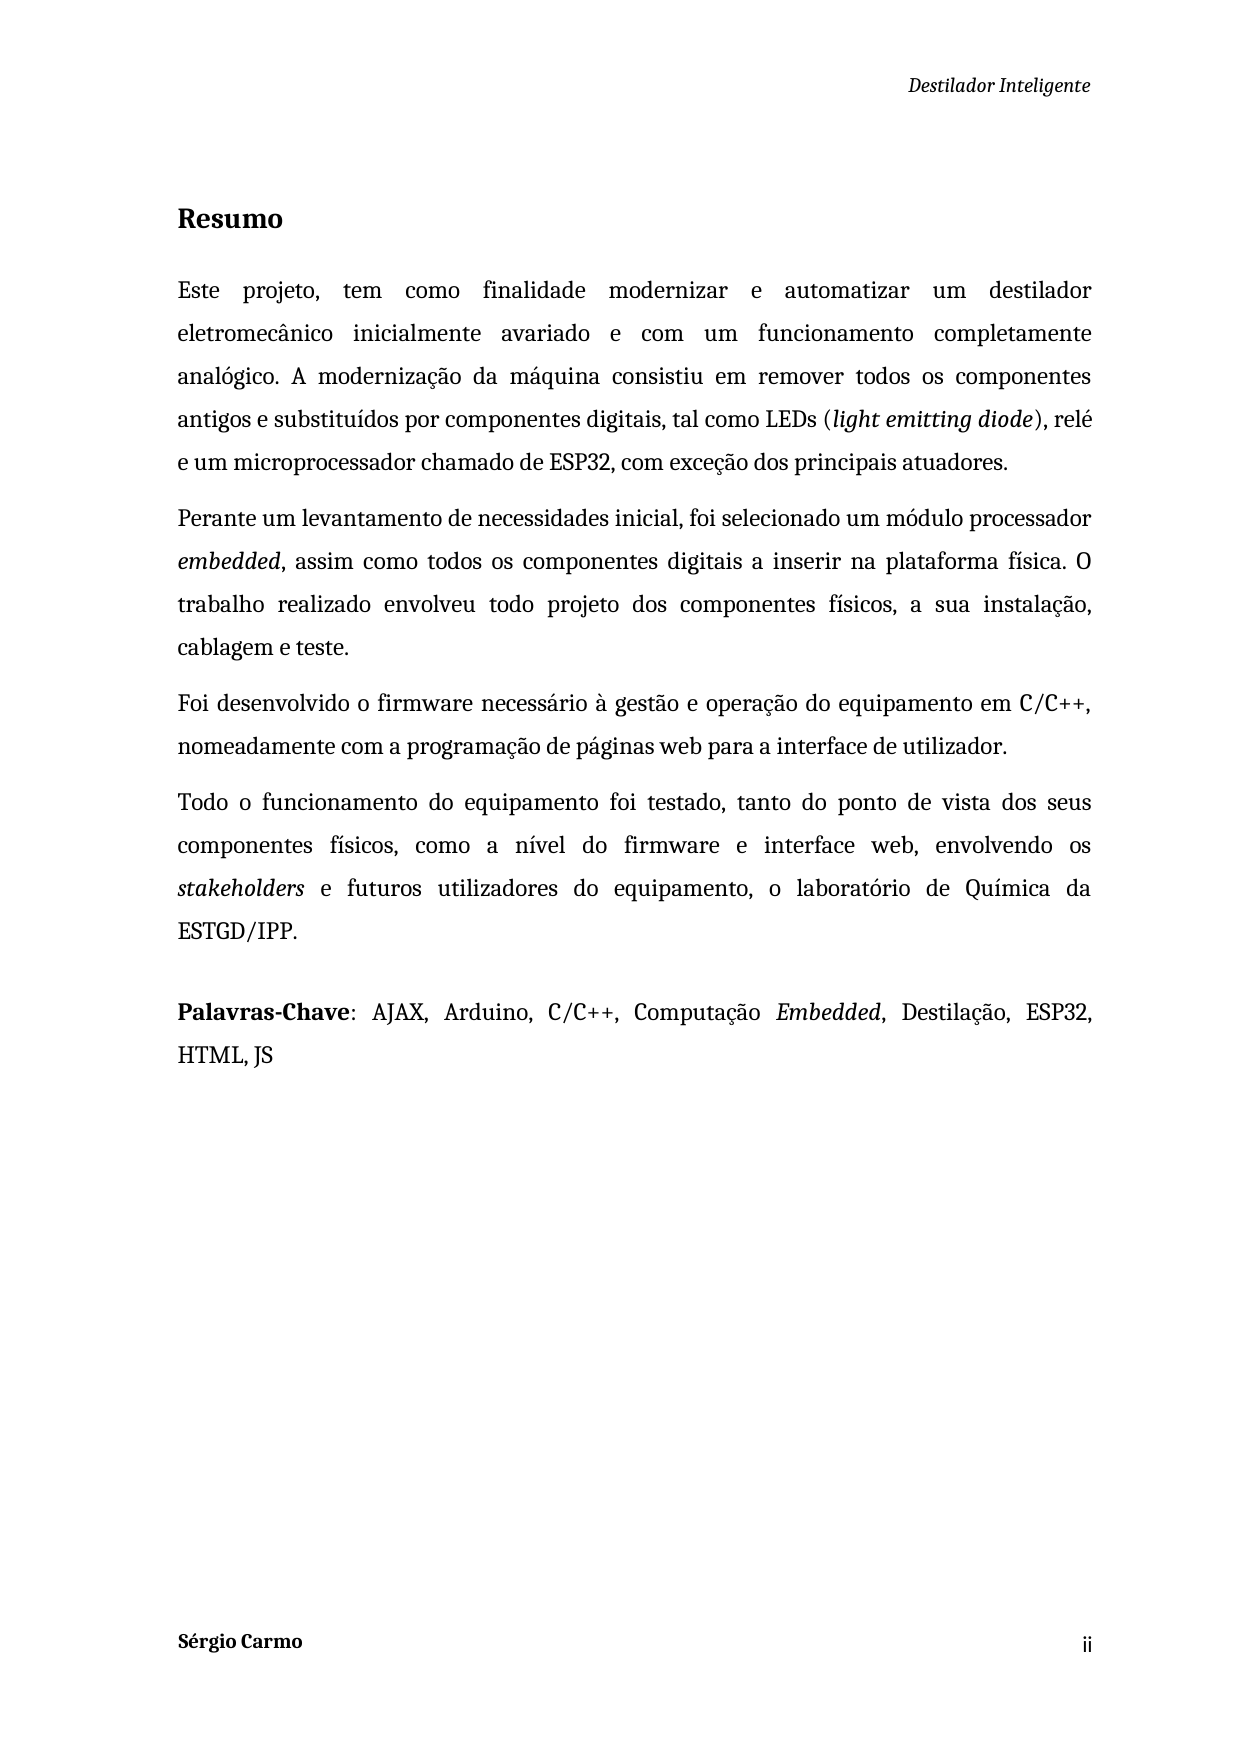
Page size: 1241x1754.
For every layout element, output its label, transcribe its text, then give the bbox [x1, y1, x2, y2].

text Perante um levantamento de necessidades inicial, foi selecionado um módulo processador embedded, assim como todos os componentes digitais a inserir na plataforma física. O trabalho realizado envolveu todo projeto dos componentes físicos, a sua instalação, cablagem e teste. [177, 504, 1092, 662]
text Palavras-Chave: AJAX, Arduino, C/C++, Computação Embedded, Destilação, ESP32, HTML, JS [177, 998, 1092, 1069]
text Resumo [177, 202, 1092, 236]
text Todo o funcionamento do equipamento foi testado, tanto do ponto de vista dos seus componentes físicos, como a nível do firmware e interface web, envolvendo os stakeholders e futuros utilizadores do equipamento, o laboratório de Química da ESTGD/IPP. [177, 788, 1092, 946]
text Foi desenvolvido o firmware necessário à gestão e operação do equipamento em C/C++, nomeadamente com a programação de páginas web para a interface de utilizador. [177, 689, 1092, 761]
text Este projeto, tem como finalidade modernizar e automatizar um destilador eletromecânico inicialmente avariado e com um funcionamento completamente analógico. A modernização da máquina consistiu em remover todos os componentes antigos e substituídos por componentes digitais, tal como LEDs (light emitting diode), relé e um microprocessador chamado de ESP32, com exceção dos principais atuadores. [177, 276, 1092, 477]
